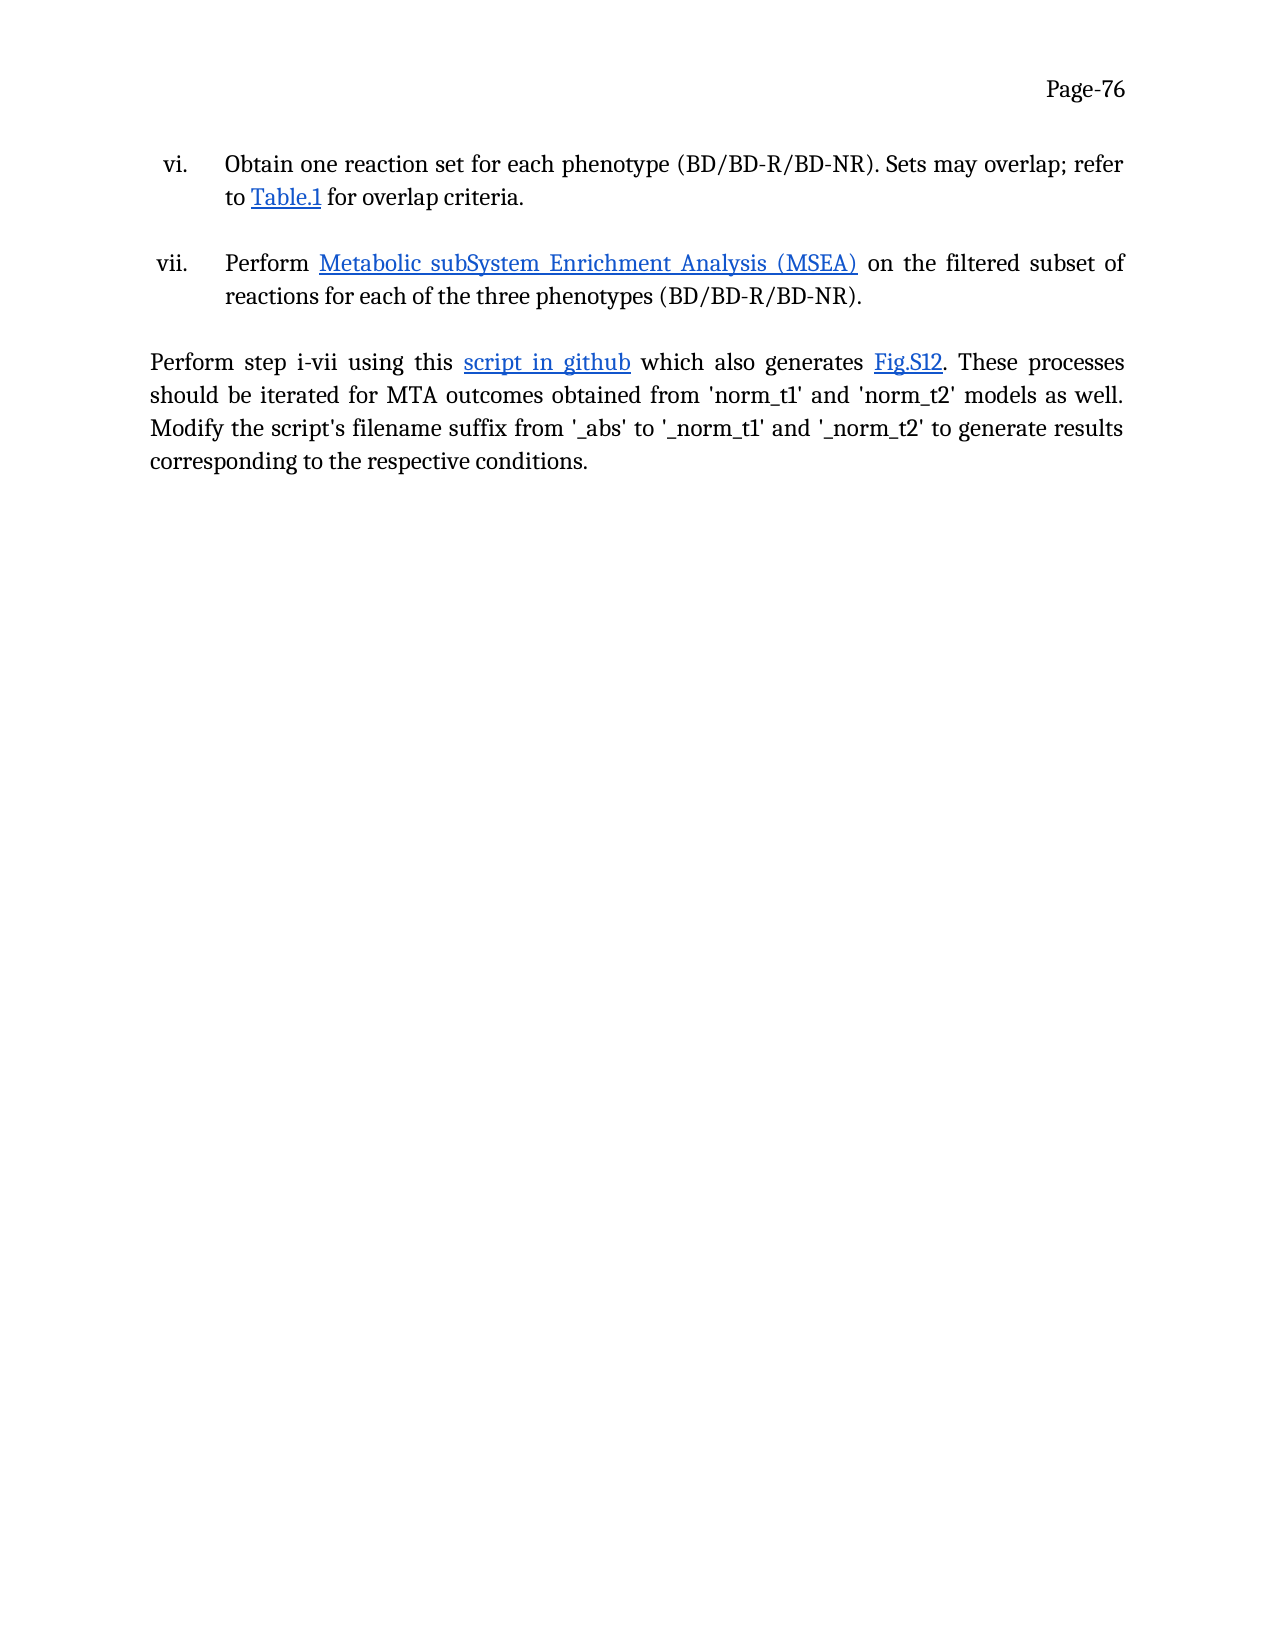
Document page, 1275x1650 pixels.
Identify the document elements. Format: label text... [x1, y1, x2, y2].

list Obtain one reaction set for each phenotype (BD/BD-R/BD-NR). Sets may overlap; refer to Table.1 for overlap criteria. [187, 150, 1125, 212]
text Perform step i-vii using this script in github which also generates Fig.S12. These processes should be iterated for MTA outcomes obtained from 'norm_t1' and 'norm_t2' models as well. Modify the script's filename suffix from '_abs' to '_norm_t1' and '_norm_t2' to generate results corresponding to the respective conditions. [150, 348, 1125, 476]
list Perform Metabolic subSystem Enrichment Analysis (MSEA) on the filtered subset of reactions for each of the three phenotypes (BD/BD-R/BD-NR). [187, 249, 1125, 311]
